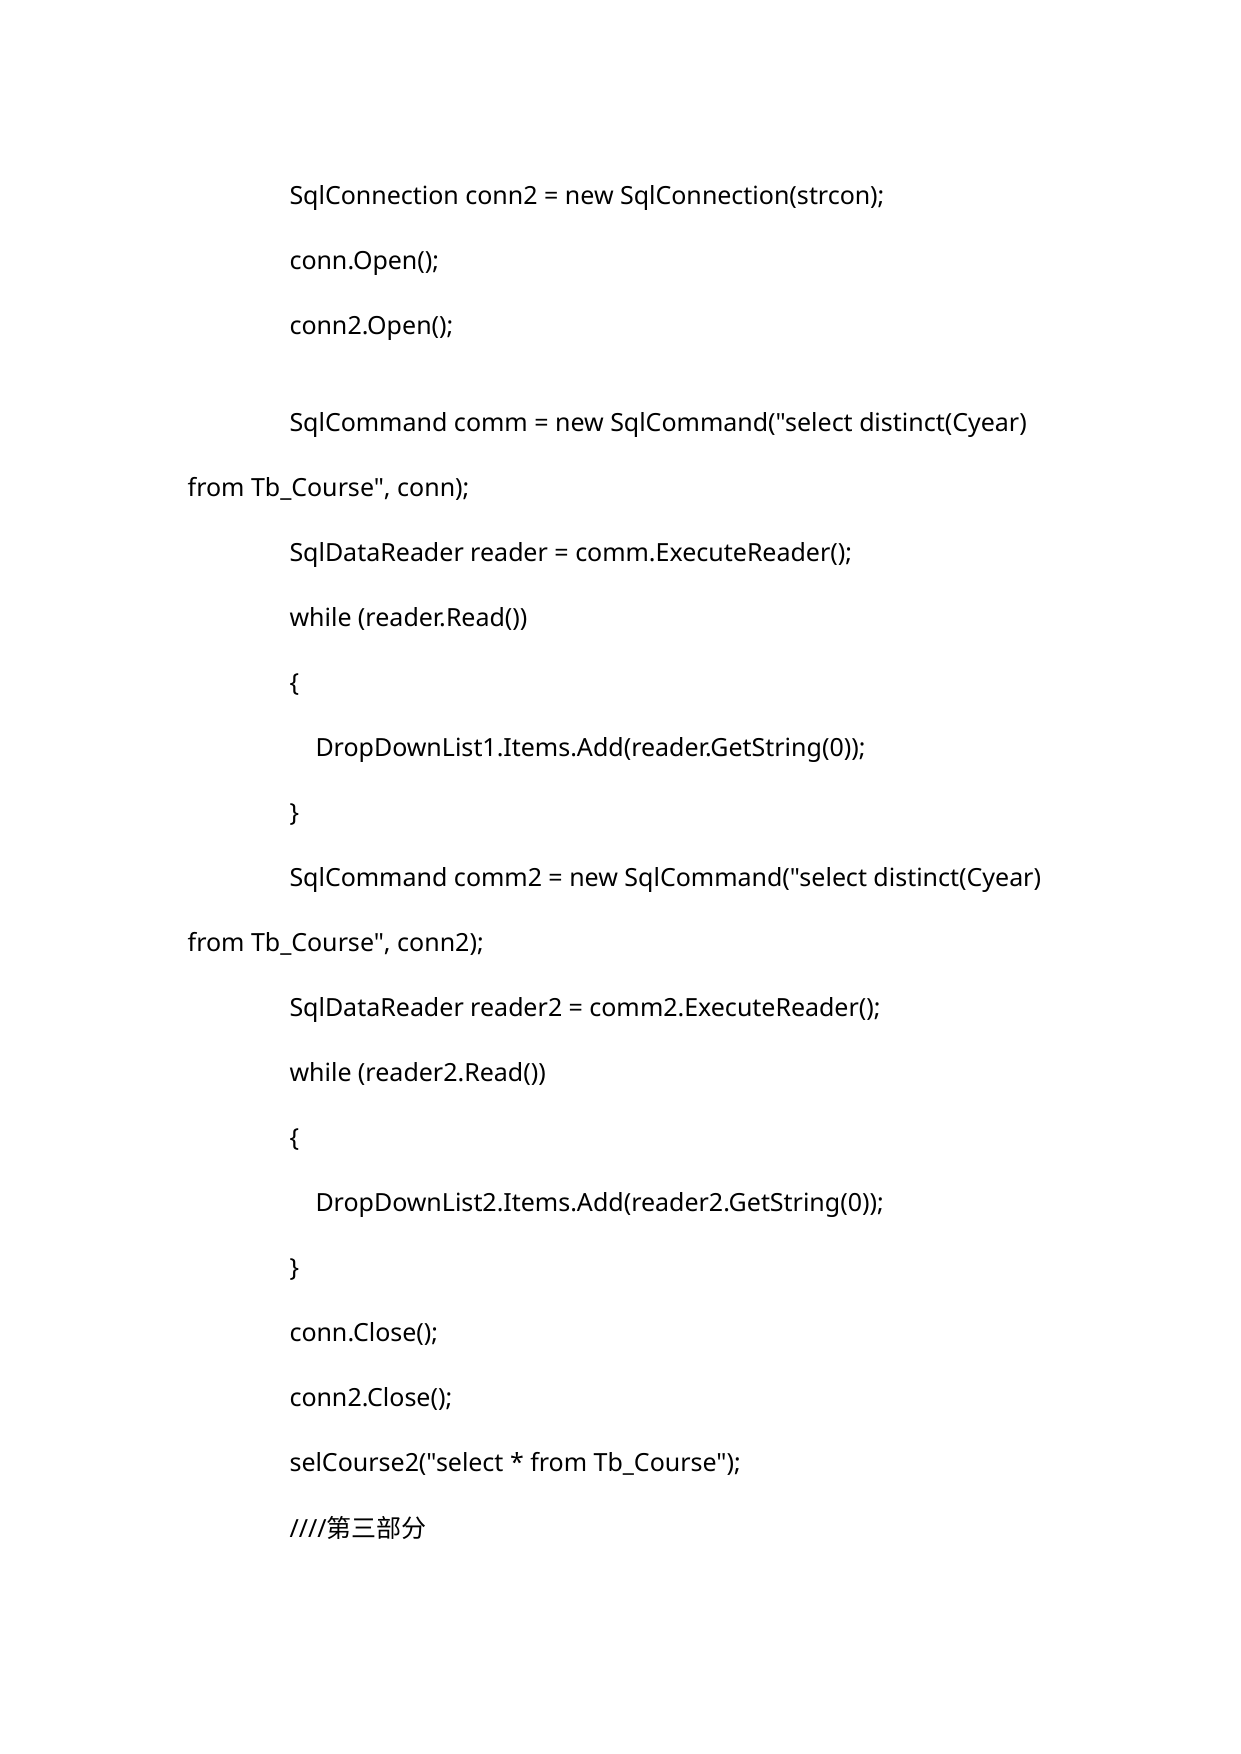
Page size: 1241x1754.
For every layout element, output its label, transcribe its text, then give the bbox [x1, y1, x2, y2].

list ////第三部分 [187, 1494, 1053, 1559]
list while (reader2.Read()) [187, 1039, 1053, 1104]
list selCourse2("select * from Tb_Course"); [187, 1429, 1053, 1494]
list { [187, 1104, 1053, 1169]
list SqlDataReader reader2 = comm2.ExecuteReader(); [187, 974, 1053, 1039]
list conn.Open(); [187, 227, 1053, 292]
list conn2.Close(); [187, 1364, 1053, 1429]
list DropDownList1.Items.Add(reader.GetString(0)); [187, 714, 1053, 779]
list SqlConnection conn2 = new SqlConnection(strcon); [187, 162, 1053, 227]
list DropDownList2.Items.Add(reader2.GetString(0)); [187, 1169, 1053, 1234]
list conn.Close(); [187, 1299, 1053, 1364]
list while (reader.Read()) [187, 584, 1053, 649]
list } [187, 779, 1053, 844]
list conn2.Open(); [187, 292, 1053, 357]
list SqlDataReader reader = comm.ExecuteReader(); [187, 519, 1053, 584]
list SqlCommand comm2 = new SqlCommand("select distinct(Cyear) from Tb_Course", conn2); [187, 844, 1053, 974]
list } [187, 1234, 1053, 1299]
list SqlCommand comm = new SqlCommand("select distinct(Cyear) from Tb_Course", conn); [187, 389, 1053, 519]
list { [187, 649, 1053, 714]
